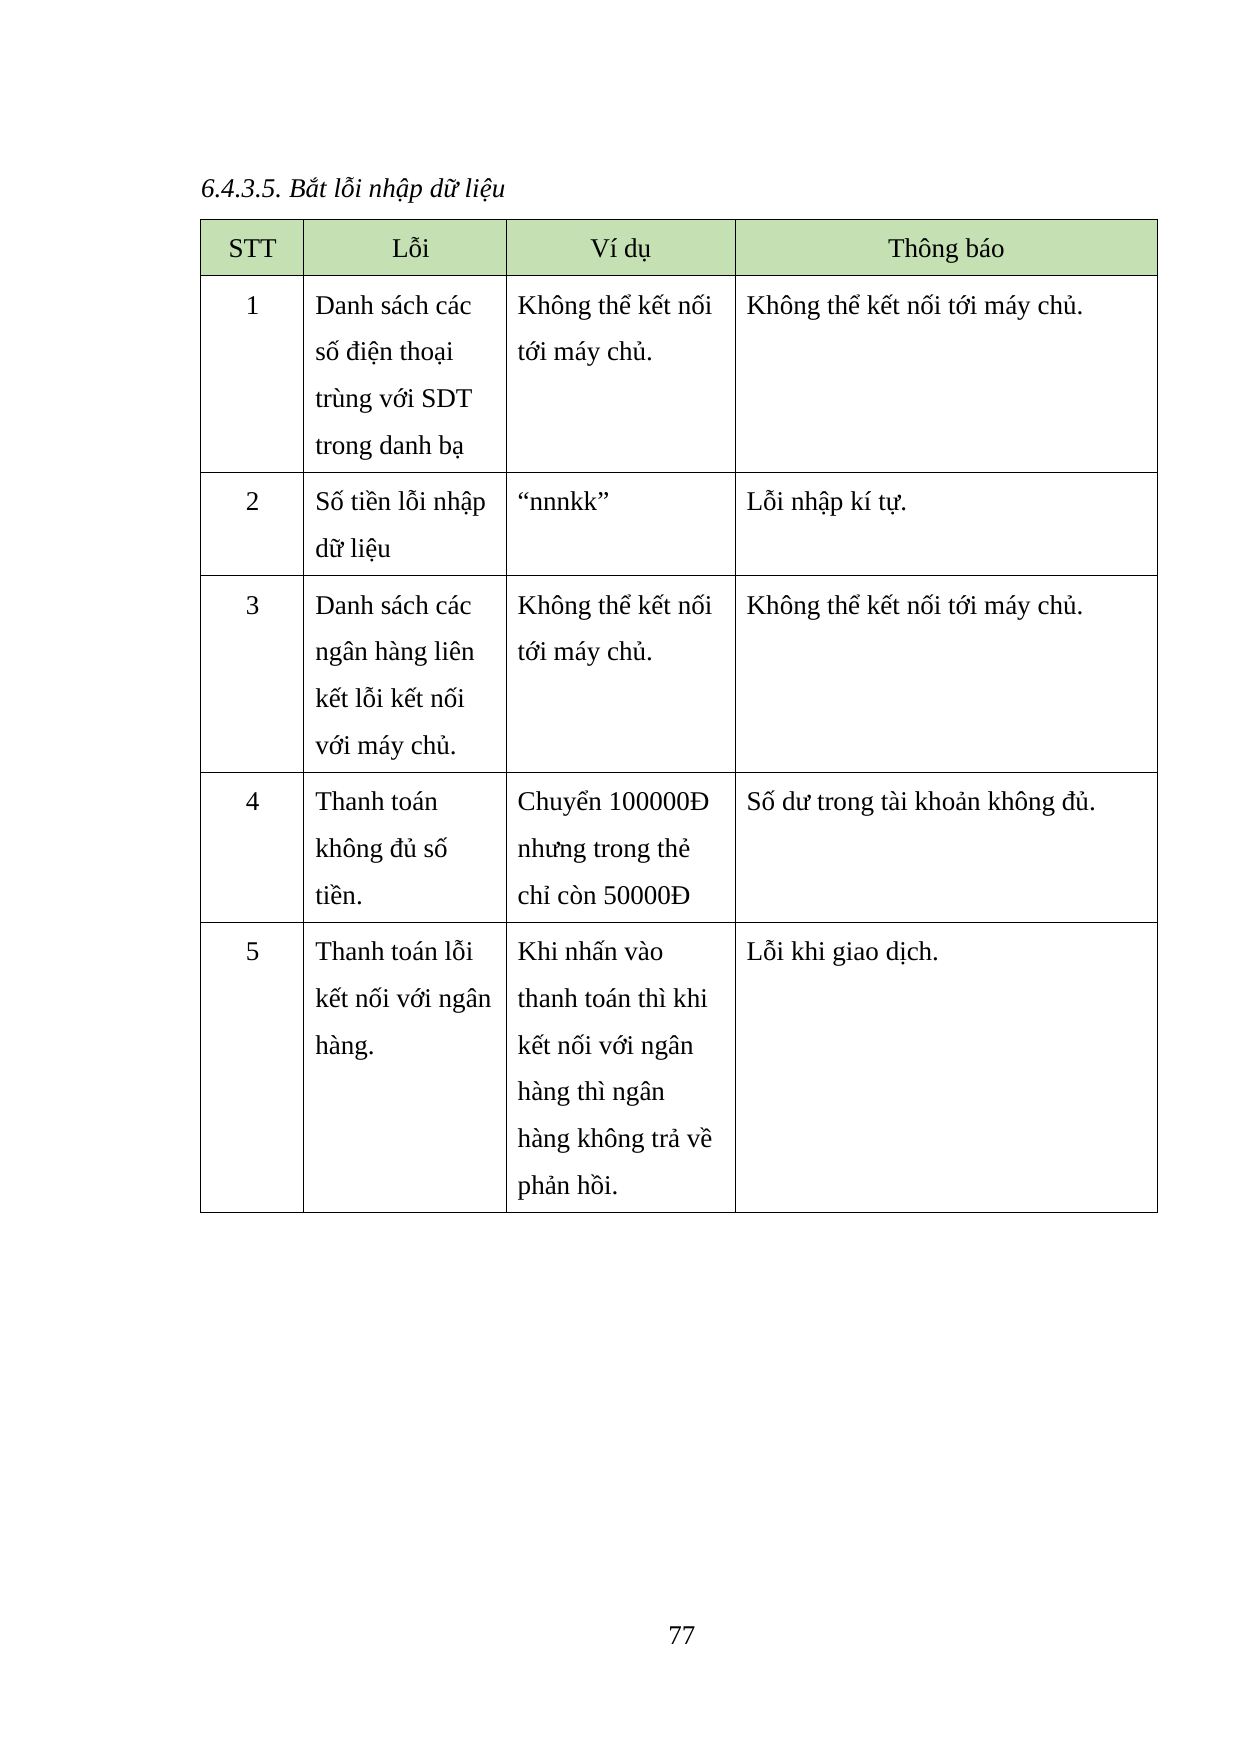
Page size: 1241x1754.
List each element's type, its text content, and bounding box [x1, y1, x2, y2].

table_cell 1 [201, 276, 303, 472]
table_cell Khi nhấn vào thanh toán thì khi kết nối với ngân hàng thì ngân hàng không trả về phản hồi. [507, 923, 735, 1212]
table_cell Danh sách các ngân hàng liên kết lỗi kết nối với máy chủ. [304, 576, 506, 772]
table_cell Chuyển 100000Đ nhưng trong thẻ chỉ còn 50000Đ [507, 773, 735, 922]
table_cell Lỗi khi giao dịch. [736, 923, 1157, 1212]
table_cell Không thể kết nối tới máy chủ. [736, 276, 1157, 472]
table_cell 4 [201, 773, 303, 922]
table_cell Không thể kết nối tới máy chủ. [507, 576, 735, 772]
table_cell “nnnkk” [507, 473, 735, 575]
table_header Ví dụ [507, 220, 735, 275]
table_cell Số tiền lỗi nhập dữ liệu [304, 473, 506, 575]
table_cell Lỗi nhập kí tự. [736, 473, 1157, 575]
table_cell 5 [201, 923, 303, 1212]
table_cell Số dư trong tài khoản không đủ. [736, 773, 1157, 922]
table_cell Thanh toán không đủ số tiền. [304, 773, 506, 922]
table_header STT [201, 220, 303, 275]
table_cell Thanh toán lỗi kết nối với ngân hàng. [304, 923, 506, 1212]
table_cell Danh sách các số điện thoại trùng với SDT trong danh bạ [304, 276, 506, 472]
table_cell 3 [201, 576, 303, 772]
table_header Thông báo [736, 220, 1157, 275]
table_cell Không thể kết nối tới máy chủ. [507, 276, 735, 472]
subtitle Bắt lỗi nhập dữ liệu [201, 172, 1162, 203]
table_cell 2 [201, 473, 303, 575]
table_header Lỗi [304, 220, 506, 275]
table_cell Không thể kết nối tới máy chủ. [736, 576, 1157, 772]
